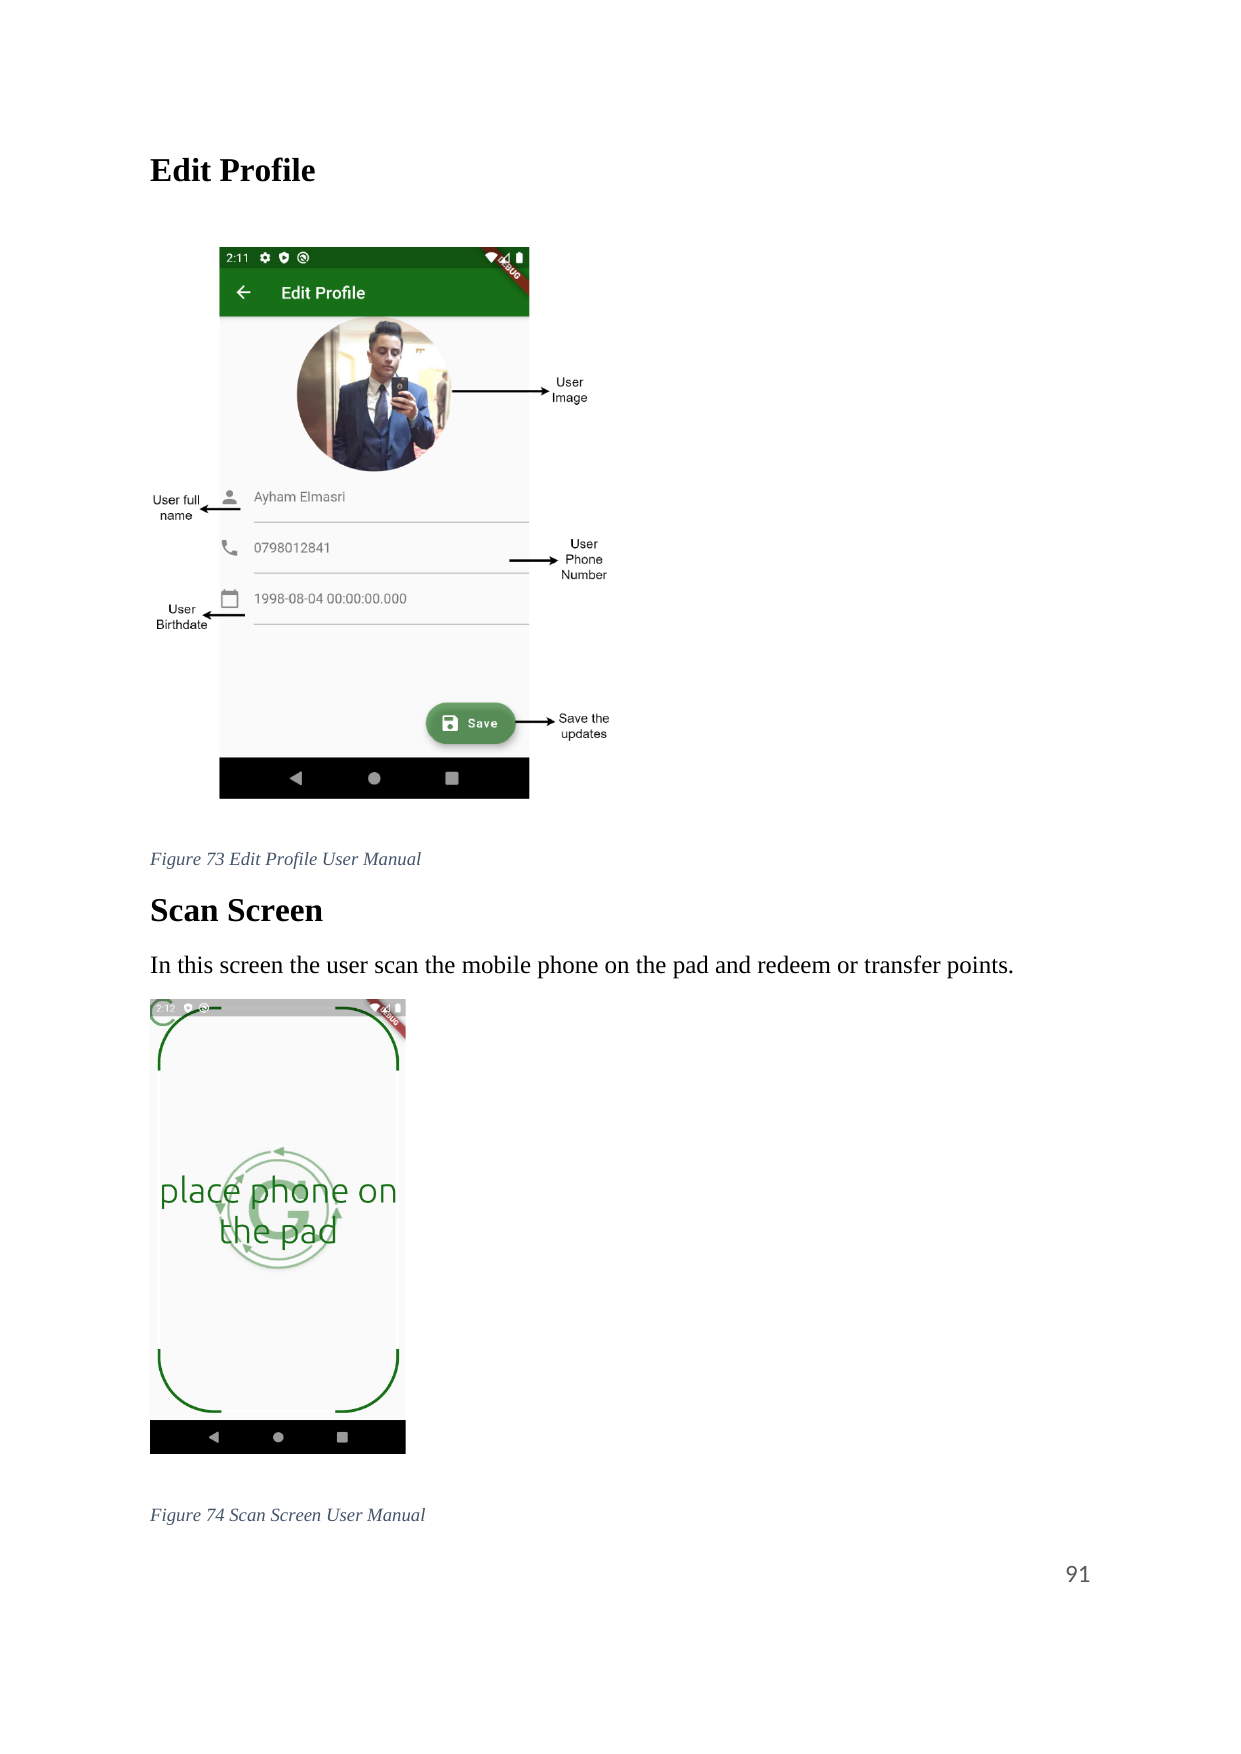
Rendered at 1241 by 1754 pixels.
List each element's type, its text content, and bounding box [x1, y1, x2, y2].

text Figure 73 Edit Profile User Manual [150, 848, 1090, 870]
text In this screen the user scan the mobile phone on the pad and redeem or transfer points. [150, 950, 1090, 978]
text Figure 74 Scan Screen User Manual [150, 1504, 1090, 1525]
text Scan Screen [150, 891, 1090, 929]
picture [150, 247, 613, 799]
picture [150, 999, 406, 1454]
text Edit Profile [150, 150, 1090, 188]
